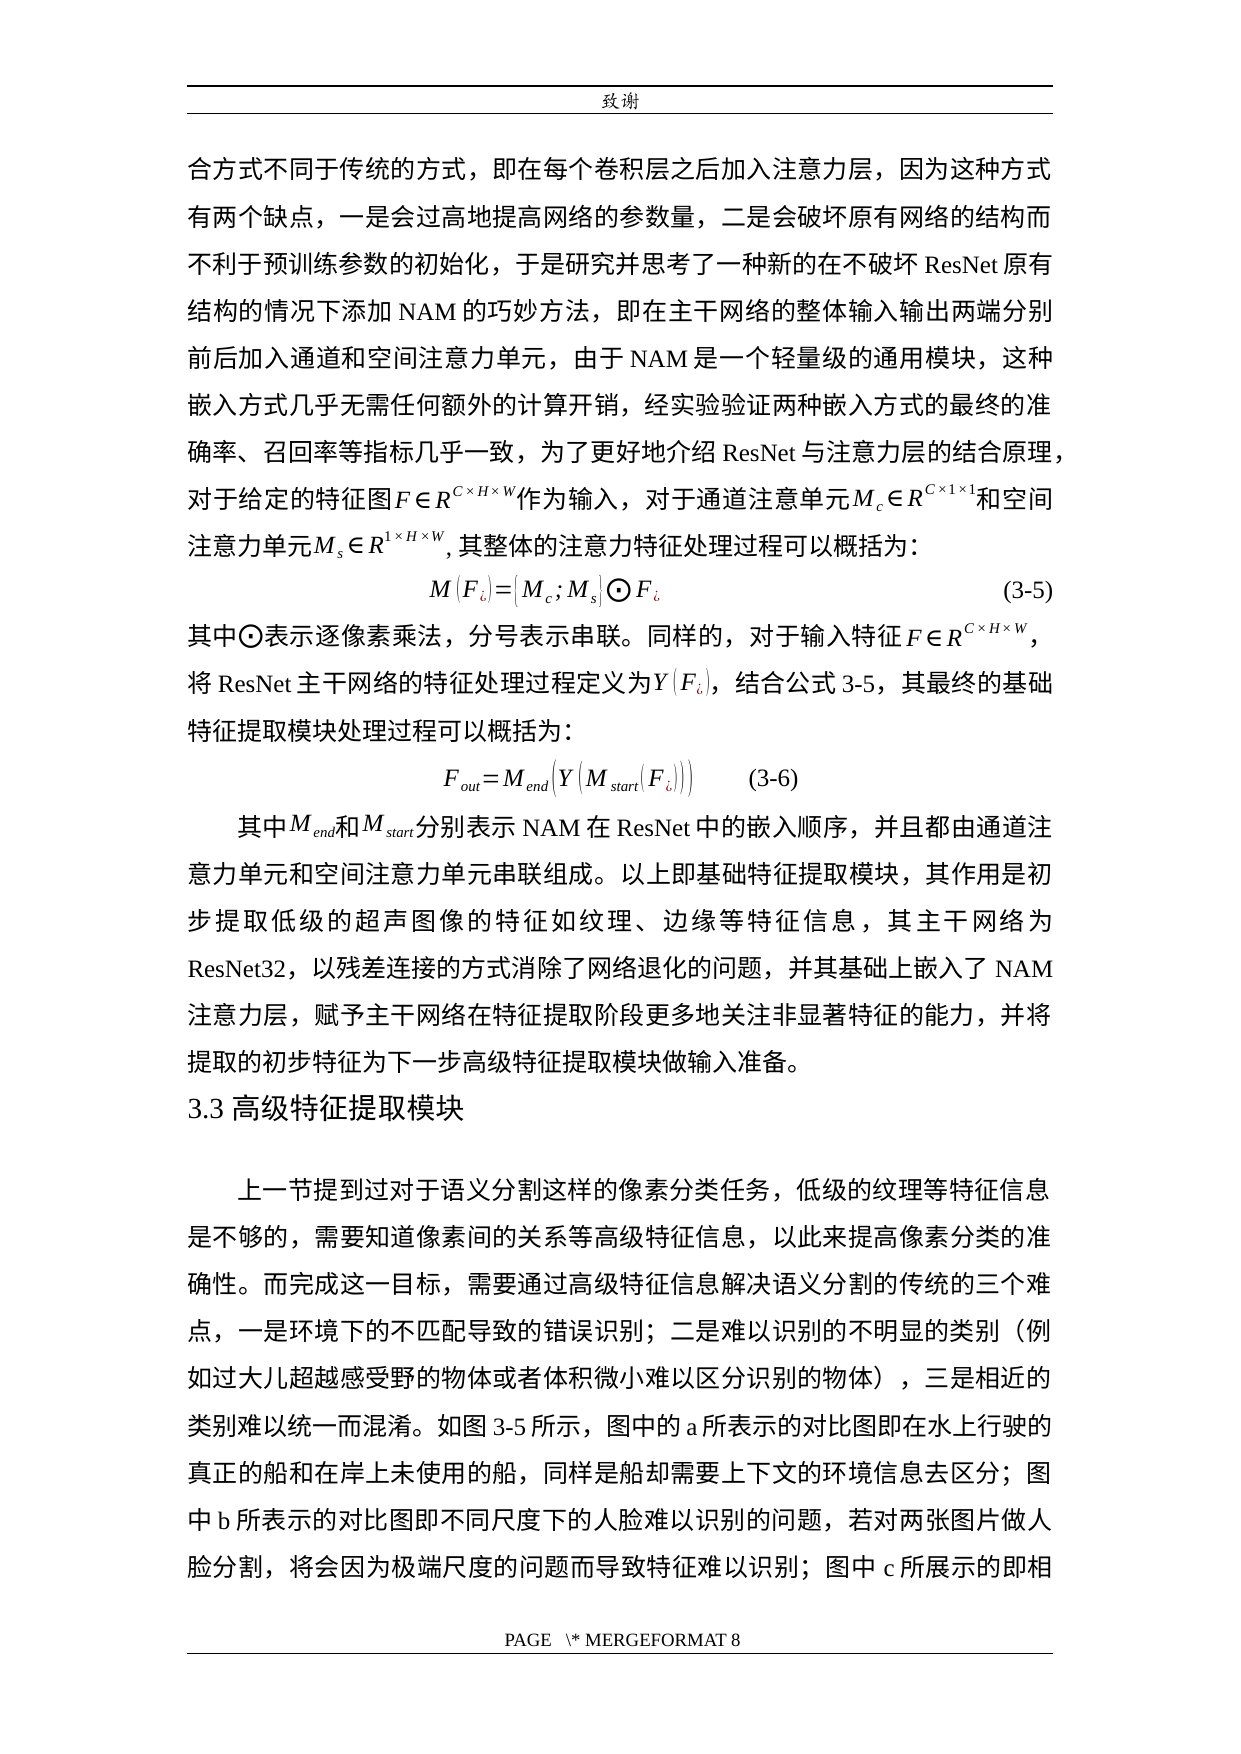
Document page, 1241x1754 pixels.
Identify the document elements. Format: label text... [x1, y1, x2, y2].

text 其中表示逐像素乘法，分号表示串联。同样的，对于输入特征，将ResNet主干网络的特征处理过程定义为，结合公式3-5，其最终的基础特征提取模块处理过程可以概括为： [187, 617, 1053, 747]
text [187, 150, 1053, 563]
text (3-5) [187, 574, 1053, 608]
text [187, 1171, 1053, 1583]
text 其中和分别表示NAM在ResNet中的嵌入顺序，并且都由通道注意力单元和空间注意力单元串联组成。以上即基础特征提取模块，其作用是初步提取低级的超声图像的特征如纹理、边缘等特征信息，其主干网络为ResNet32，以残差连接的方式消除了网络退化的问题，并其基础上嵌入了NAM注意力层，赋予主干网络在特征提取阶段更多地关注非显著特征的能力，并将提取的初步特征为下一步高级特征提取模块做输入准备。 [187, 807, 1053, 1079]
text (3-6) [187, 758, 1053, 798]
subtitle 3.3 高级特征提取模块 [187, 1089, 1053, 1125]
